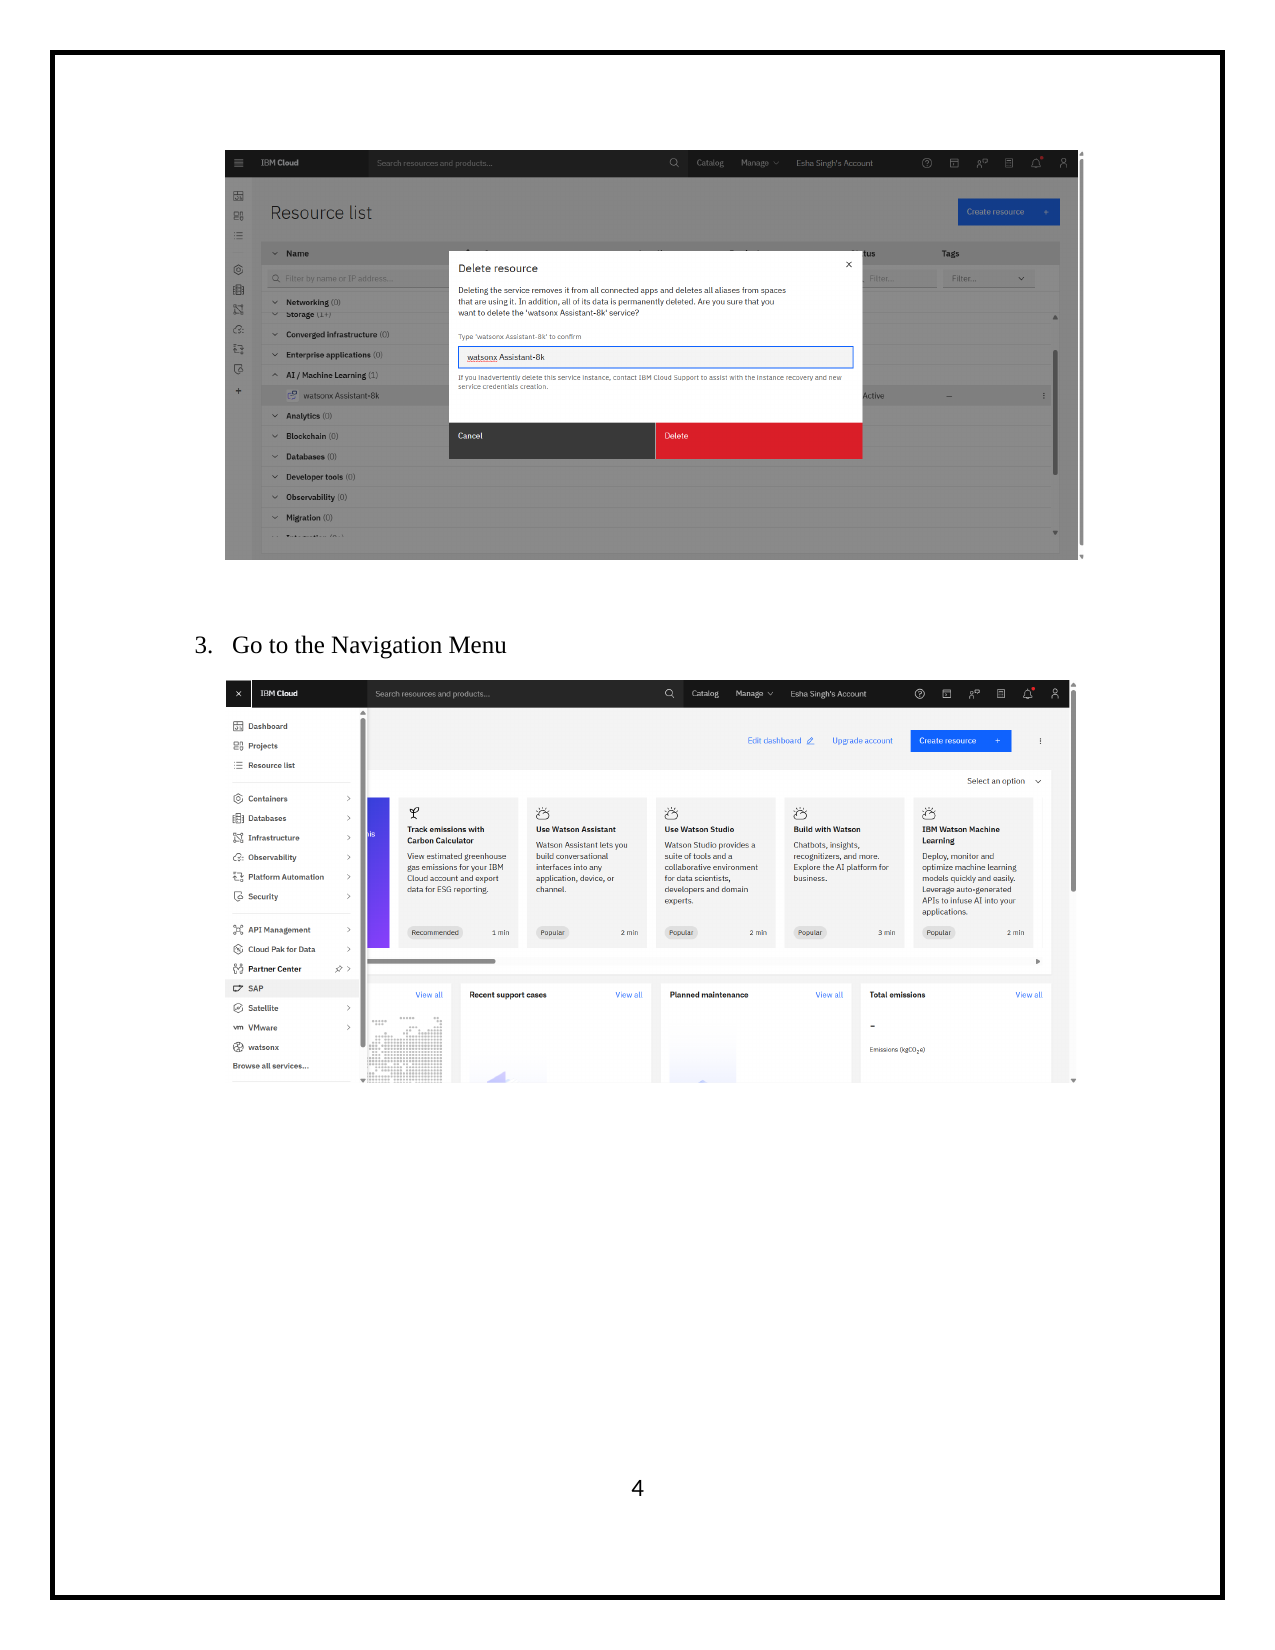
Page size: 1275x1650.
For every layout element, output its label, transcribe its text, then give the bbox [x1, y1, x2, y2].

picture [225, 150, 1084, 560]
list Go to the Navigation Menu [194, 631, 1125, 659]
picture [225, 680, 1077, 1083]
